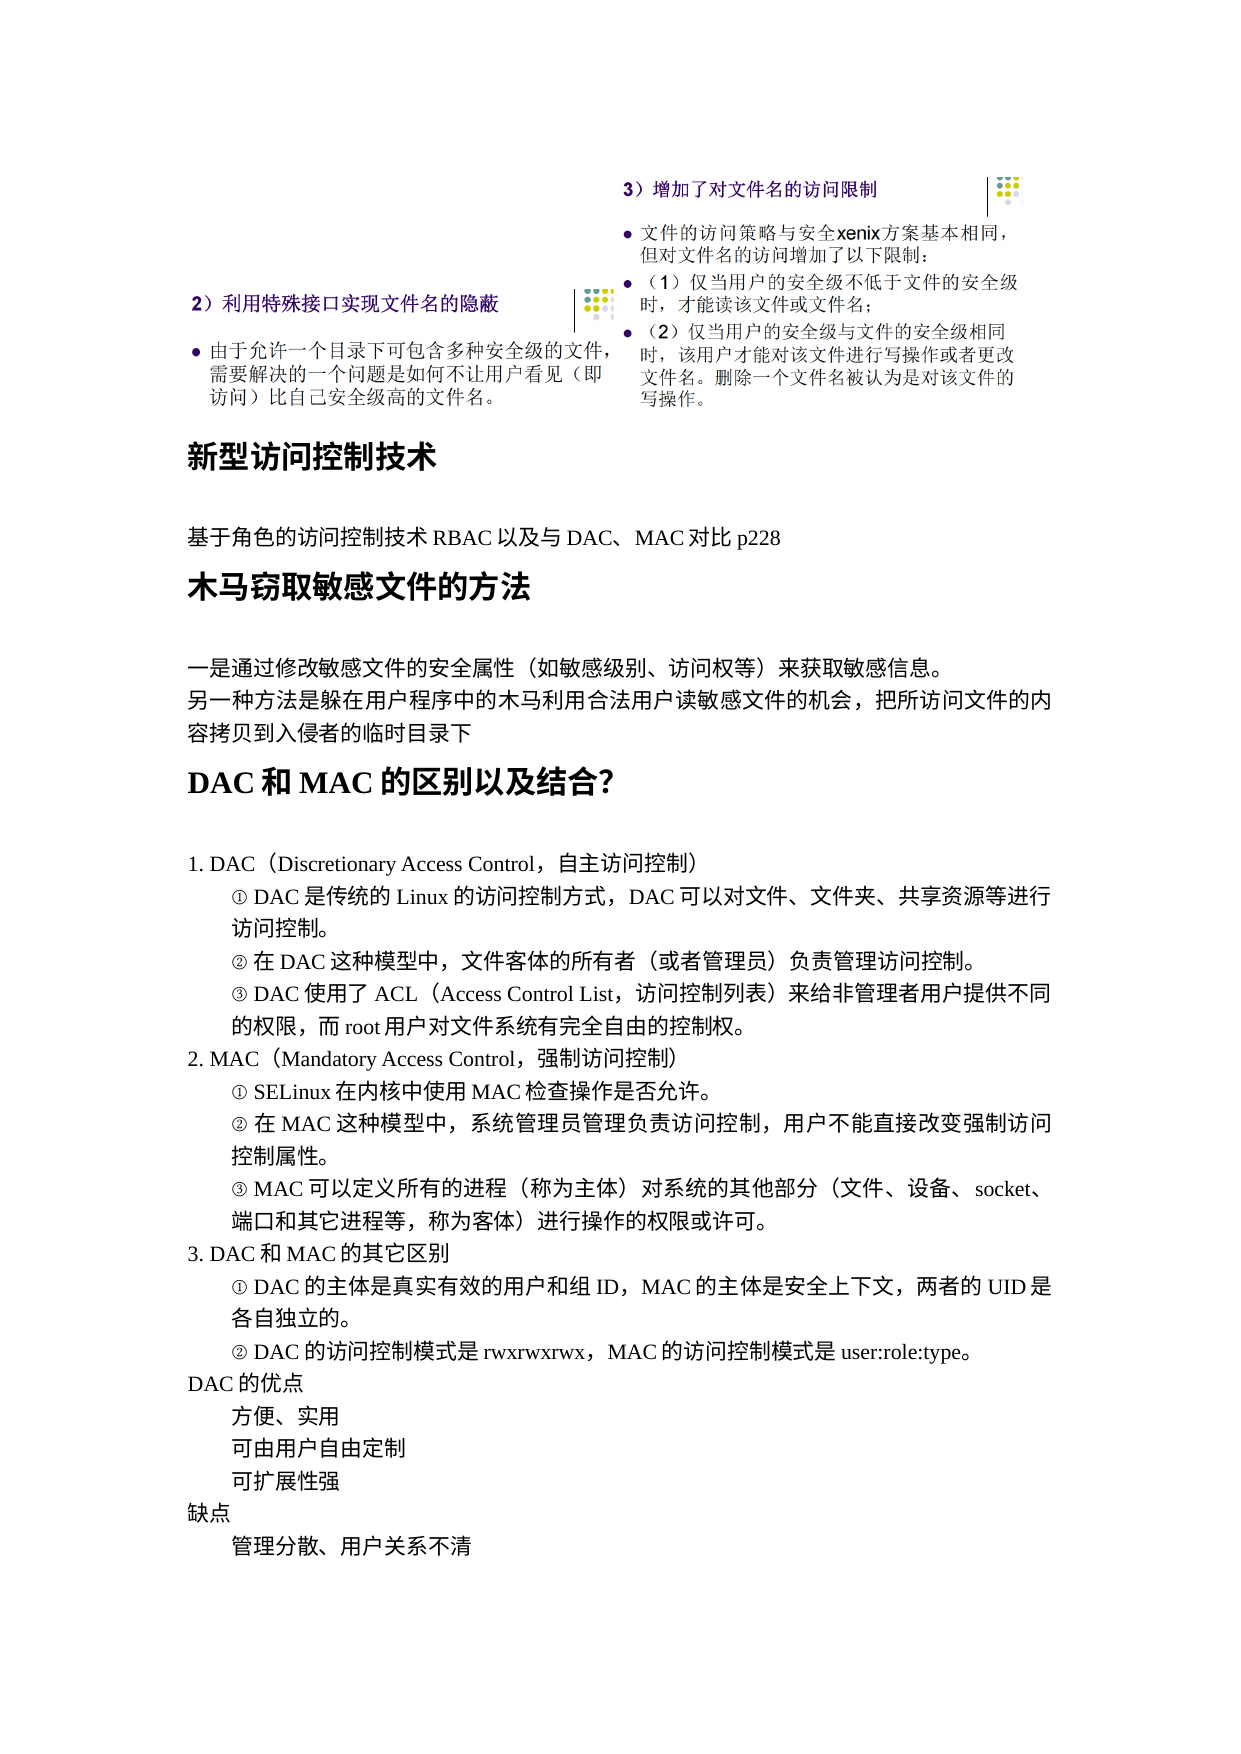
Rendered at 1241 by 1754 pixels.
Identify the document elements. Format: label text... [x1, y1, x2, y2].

text 一是通过修改敏感文件的安全属性（如敏感级别、访问权等）来获取敏感信息。 [187, 650, 1053, 683]
text ① DAC是传统的Linux的访问控制方式，DAC可以对文件、文件夹、共享资源等进行访问控制。 [231, 878, 1053, 943]
text 管理分散、用户关系不清 [231, 1528, 1053, 1561]
text 1. DAC（Discretionary Access Control，自主访问控制） [187, 846, 1053, 878]
text 3. DAC和MAC的其它区别 [187, 1236, 1053, 1268]
text 2. MAC（Mandatory Access Control，强制访问控制） [187, 1041, 1053, 1073]
subtitle 木马窃取敏感文件的方法 [187, 552, 1053, 617]
text ① DAC的主体是真实有效的用户和组ID，MAC的主体是安全上下文，两者的UID是各自独立的。 [231, 1268, 1053, 1333]
text 方便、实用 [231, 1398, 1053, 1431]
text 另一种方法是躲在用户程序中的木马利用合法用户读敏感文件的机会，把所访问文件的内容拷贝到入侵者的临时目录下 [187, 683, 1053, 748]
subtitle 新型访问控制技术 [187, 422, 1053, 487]
text 基于角色的访问控制技术RBAC以及与DAC、MAC对比p228 [187, 520, 1053, 552]
subtitle DAC和MAC的区别以及结合？ [187, 748, 1053, 813]
text ② 在MAC这种模型中，系统管理员管理负责访问控制，用户不能直接改变强制访问控制属性。 [231, 1106, 1053, 1171]
text 可扩展性强 [231, 1463, 1053, 1496]
picture [187, 289, 614, 407]
text 缺点 [187, 1496, 1053, 1528]
text ② 在DAC这种模型中，文件客体的所有者（或者管理员）负责管理访问控制。 [231, 943, 1053, 976]
text ① SELinux在内核中使用MAC检查操作是否允许。 [231, 1073, 1053, 1106]
picture [619, 177, 1023, 407]
text ③ MAC可以定义所有的进程（称为主体）对系统的其他部分（文件、设备、socket、端口和其它进程等，称为客体）进行操作的权限或许可。 [231, 1171, 1053, 1236]
text DAC的优点 [187, 1366, 1053, 1398]
text ③ DAC使用了ACL（Access Control List，访问控制列表）来给非管理者用户提供不同的权限，而root用户对文件系统有完全自由的控制权。 [231, 976, 1053, 1041]
text ② DAC的访问控制模式是rwxrwxrwx，MAC的访问控制模式是user:role:type。 [231, 1333, 1053, 1366]
text 可由用户自由定制 [231, 1431, 1053, 1463]
